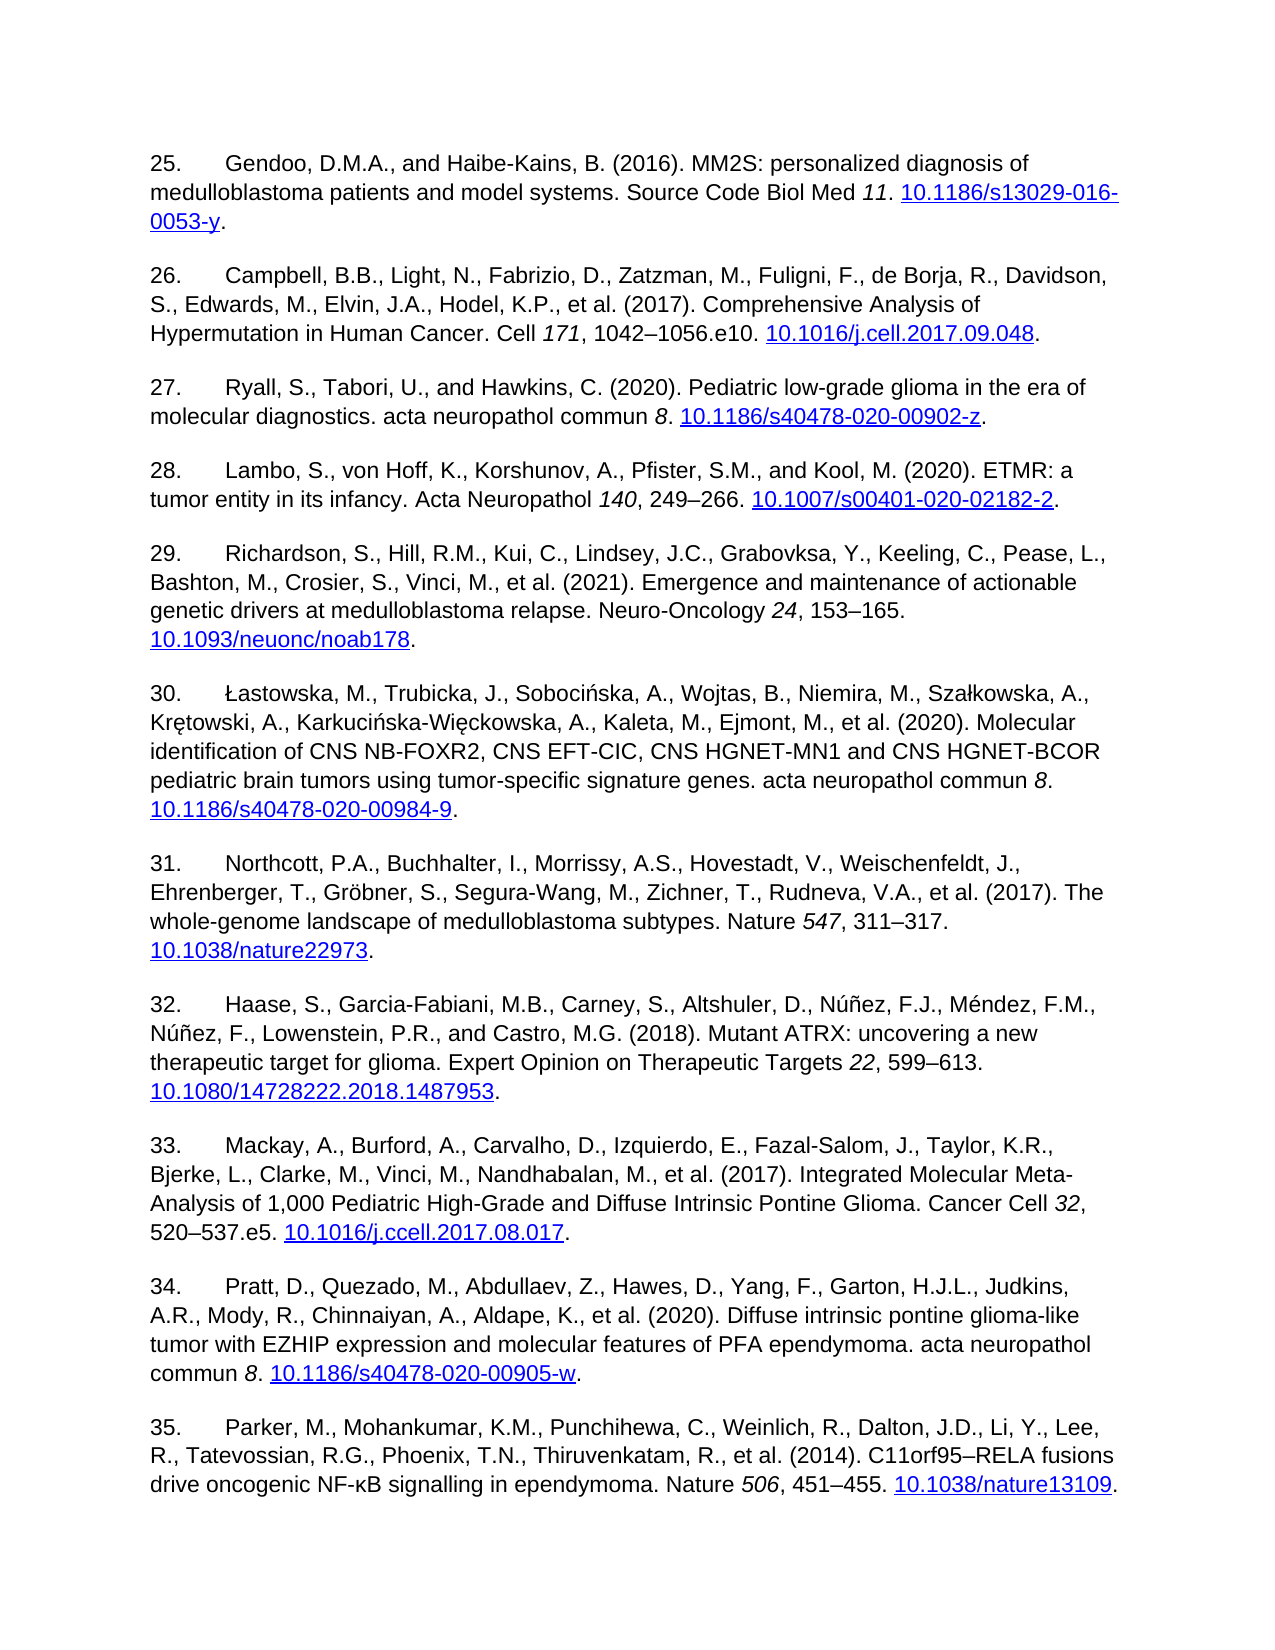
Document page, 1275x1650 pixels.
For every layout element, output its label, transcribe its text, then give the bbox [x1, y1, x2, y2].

text 35. Parker, M., Mohankumar, K.M., Punchihewa, C., Weinlich, R., Dalton, J.D., Li, Y., Lee, R., Tatevossian, R.G., Phoenix, T.N., Thiruvenkatam, R., et al. (2014). C11orf95–RELA fusions drive oncogenic NF-κB signalling in ependymoma. Nature 506, 451–455. 10.1038/nature13109. [150, 1413, 1125, 1498]
text 30. Łastowska, M., Trubicka, J., Sobocińska, A., Wojtas, B., Niemira, M., Szałkowska, A., Krętowski, A., Karkucińska-Więckowska, A., Kaleta, M., Ejmont, M., et al. (2020). Molecular identification of CNS NB-FOXR2, CNS EFT-CIC, CNS HGNET-MN1 and CNS HGNET-BCOR pediatric brain tumors using tumor-specific signature genes. acta neuropathol commun 8. 10.1186/s40478-020-00984-9. [150, 680, 1125, 823]
text 31. Northcott, P.A., Buchhalter, I., Morrissy, A.S., Hovestadt, V., Weischenfeldt, J., Ehrenberger, T., Gröbner, S., Segura-Wang, M., Zichner, T., Rudneva, V.A., et al. (2017). The whole-genome landscape of medulloblastoma subtypes. Nature 547, 311–317. 10.1038/nature22973. [150, 850, 1125, 963]
text 29. Richardson, S., Hill, R.M., Kui, C., Lindsey, J.C., Grabovksa, Y., Keeling, C., Pease, L., Bashton, M., Crosier, S., Vinci, M., et al. (2021). Emergence and maintenance of actionable genetic drivers at medulloblastoma relapse. Neuro-Oncology 24, 153–165. 10.1093/neuonc/noab178. [150, 539, 1125, 653]
text 26. Campbell, B.B., Light, N., Fabrizio, D., Zatzman, M., Fuligni, F., de Borja, R., Davidson, S., Edwards, M., Elvin, J.A., Hodel, K.P., et al. (2017). Comprehensive Analysis of Hypermutation in Human Cancer. Cell 171, 1042–1056.e10. 10.1016/j.cell.2017.09.048. [150, 262, 1125, 346]
text 27. Ryall, S., Tabori, U., and Hawkins, C. (2020). Pediatric low-grade glioma in the era of molecular diagnostics. acta neuropathol commun 8. 10.1186/s40478-020-00902-z. [150, 374, 1125, 429]
text 32. Haase, S., Garcia-Fabiani, M.B., Carney, S., Altshuler, D., Núñez, F.J., Méndez, F.M., Núñez, F., Lowenstein, P.R., and Castro, M.G. (2018). Mutant ATRX: uncovering a new therapeutic target for glioma. Expert Opinion on Therapeutic Targets 22, 599–613. 10.1080/14728222.2018.1487953. [150, 991, 1125, 1104]
text 25. Gendoo, D.M.A., and Haibe-Kains, B. (2016). MM2S: personalized diagnosis of medulloblastoma patients and model systems. Source Code Biol Med 11. 10.1186/s13029-016-0053-y. [150, 150, 1125, 234]
text 28. Lambo, S., von Hoff, K., Korshunov, A., Pfister, S.M., and Kool, M. (2020). ETMR: a tumor entity in its infancy. Acta Neuropathol 140, 249–266. 10.1007/s00401-020-02182-2. [150, 457, 1125, 512]
text 34. Pratt, D., Quezado, M., Abdullaev, Z., Hawes, D., Yang, F., Garton, H.J.L., Judkins, A.R., Mody, R., Chinnaiyan, A., Aldape, K., et al. (2020). Diffuse intrinsic pontine glioma-like tumor with EZHIP expression and molecular features of PFA ependymoma. acta neuropathol commun 8. 10.1186/s40478-020-00905-w. [150, 1273, 1125, 1386]
text 33. Mackay, A., Burford, A., Carvalho, D., Izquierdo, E., Fazal-Salom, J., Taylor, K.R., Bjerke, L., Clarke, M., Vinci, M., Nandhabalan, M., et al. (2017). Integrated Molecular Meta-Analysis of 1,000 Pediatric High-Grade and Diffuse Intrinsic Pontine Glioma. Cancer Cell 32, 520–537.e5. 10.1016/j.ccell.2017.08.017. [150, 1132, 1125, 1245]
